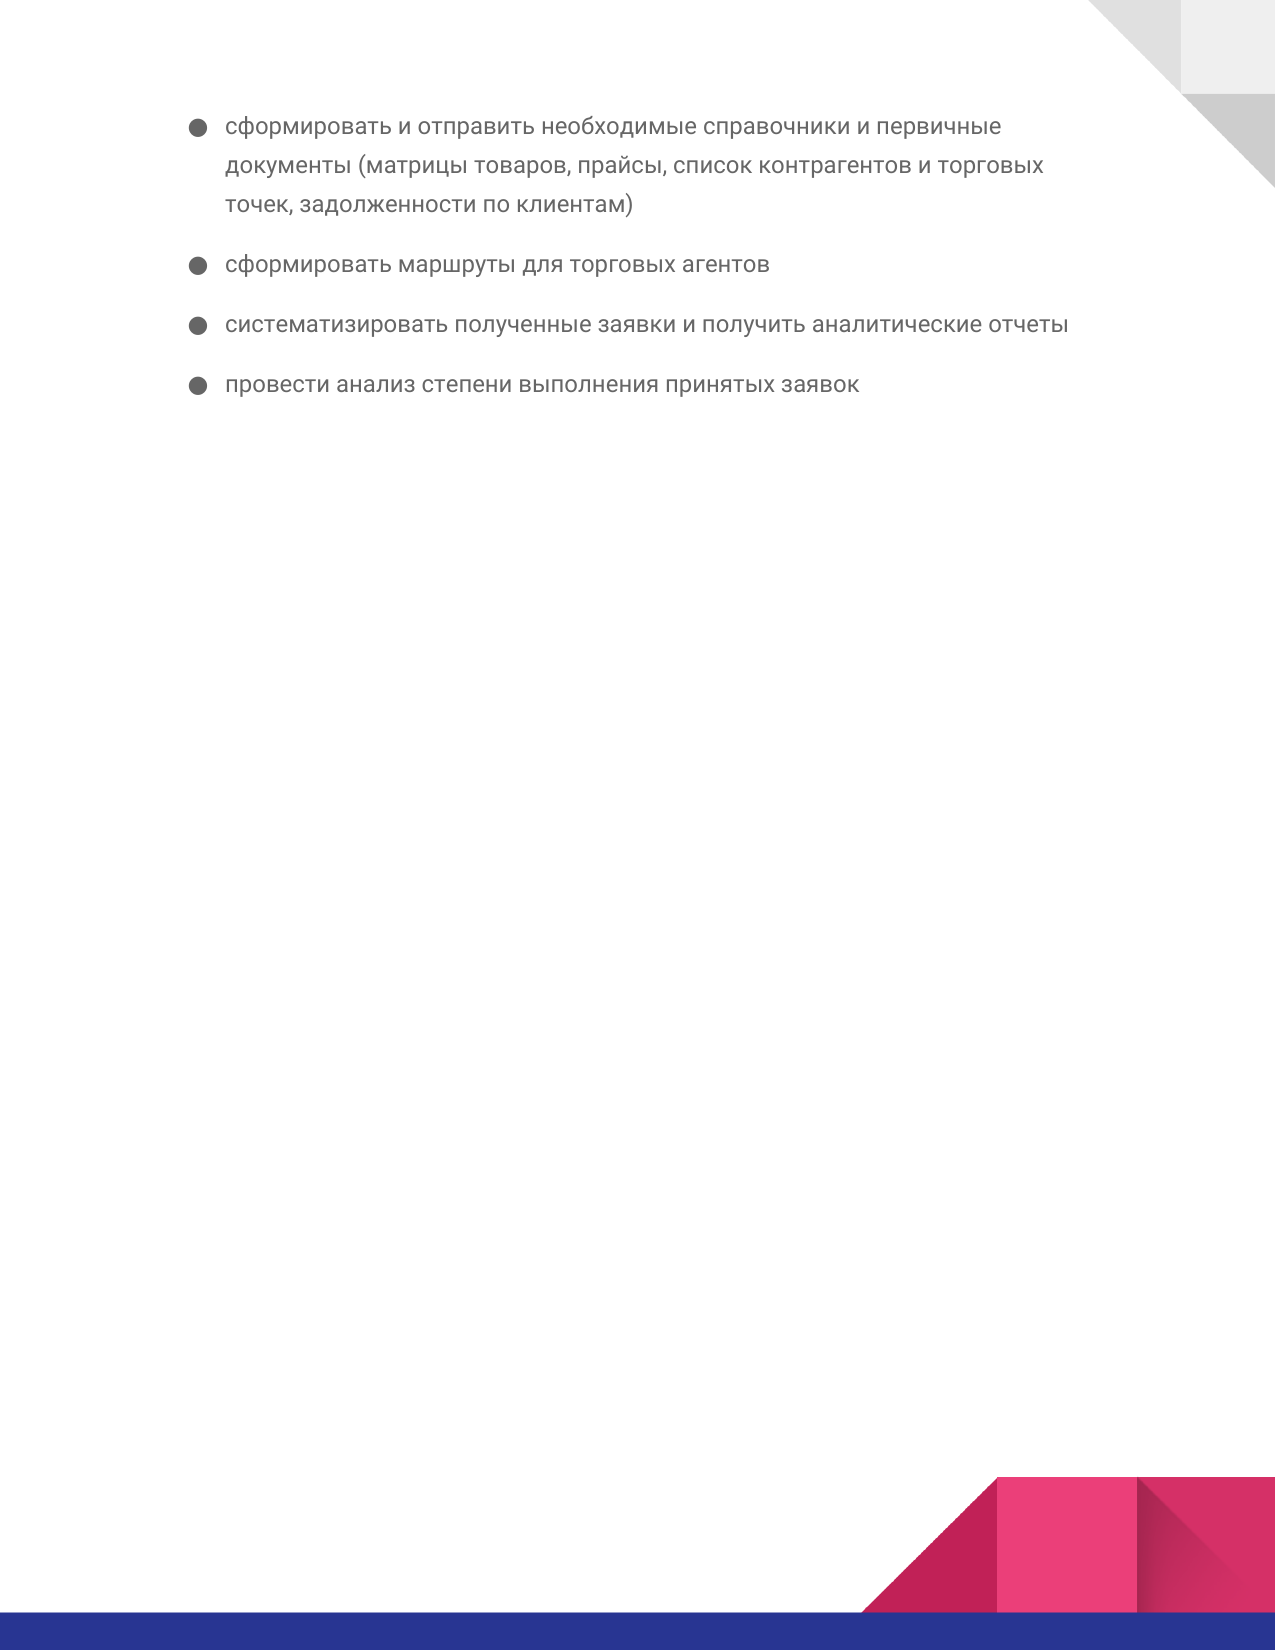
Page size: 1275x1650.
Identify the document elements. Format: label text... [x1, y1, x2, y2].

picture [1087, 0, 1275, 188]
picture [0, 1475, 1275, 1650]
list провести анализ степени выполнения принятых заявок [187, 370, 1125, 398]
list систематизировать полученные заявки и получить аналитические отчеты [187, 311, 1125, 339]
list сформировать и отправить необходимые справочники и первичные документы (матрицы товаров, прайсы, список контрагентов и торговых точек, задолженности по клиентам) [187, 113, 1125, 219]
list сформировать маршруты для торговых агентов [187, 251, 1125, 279]
